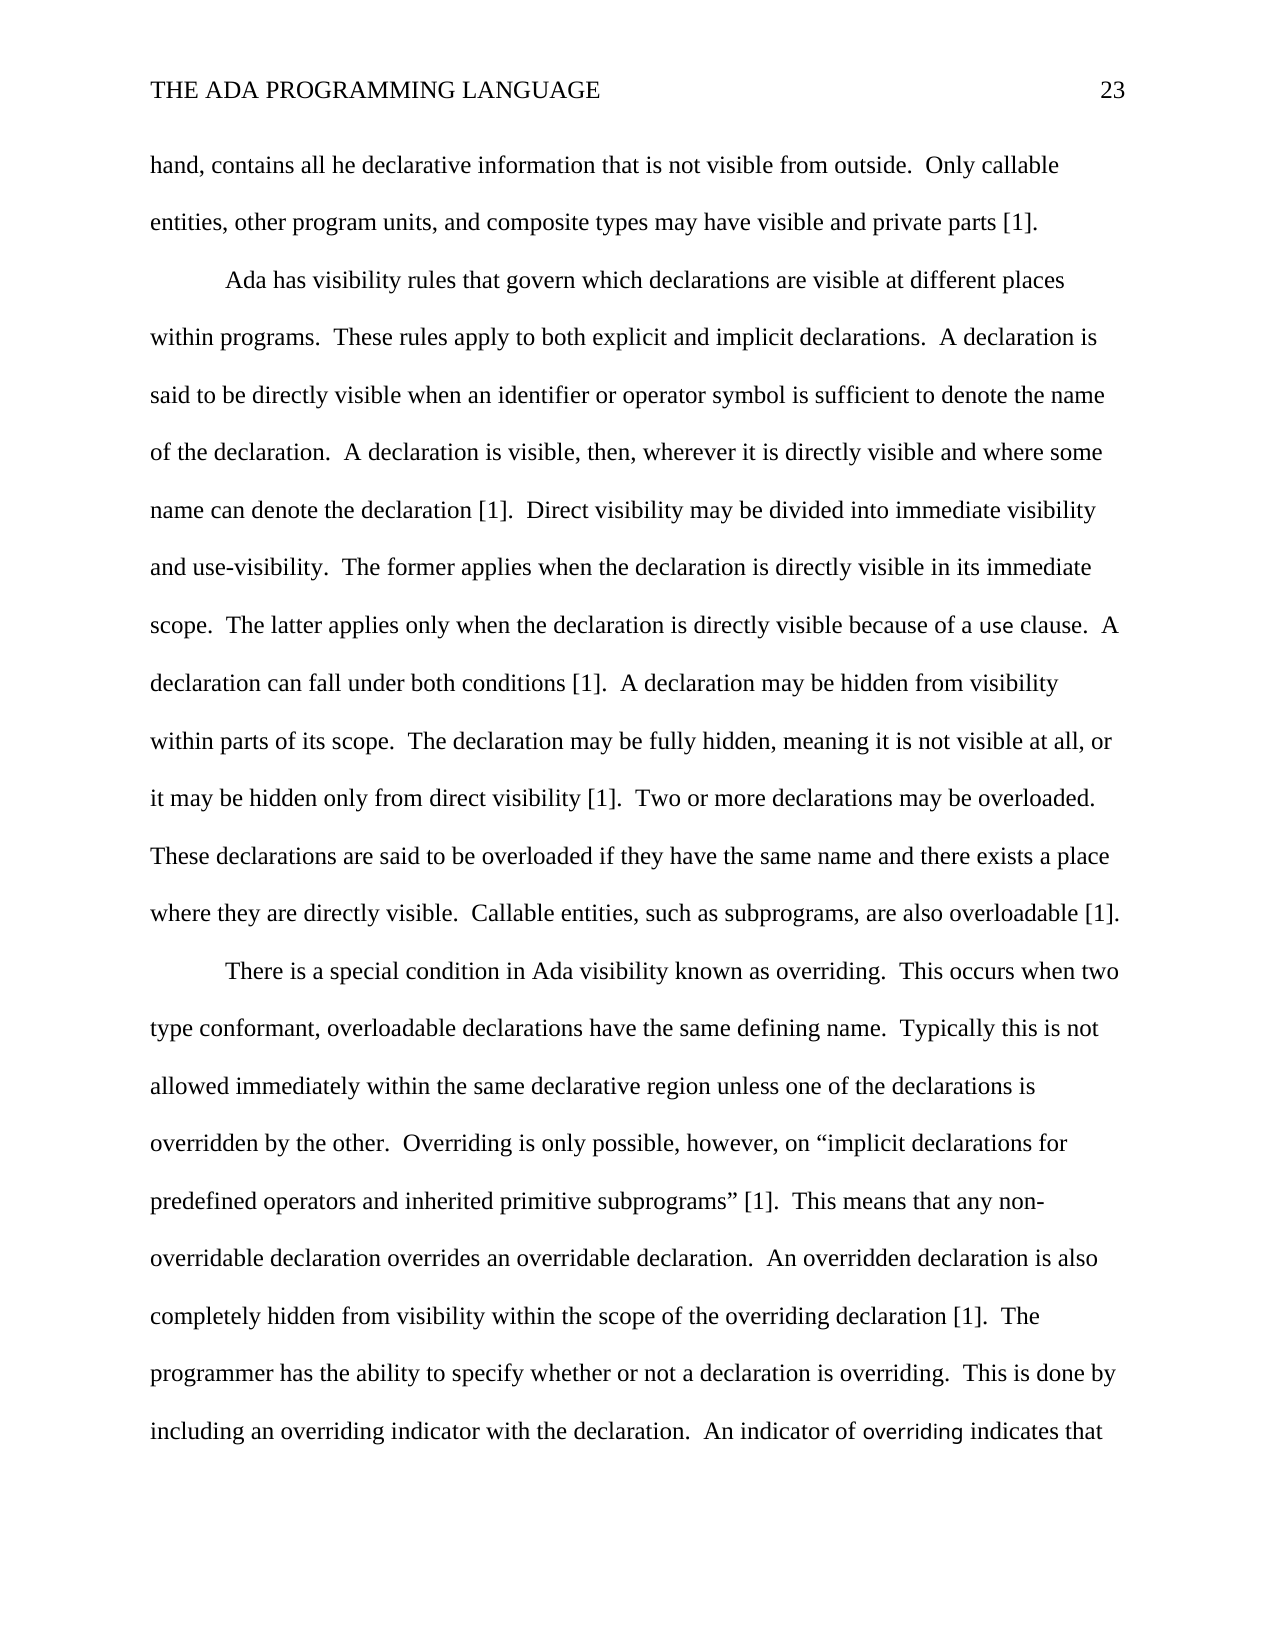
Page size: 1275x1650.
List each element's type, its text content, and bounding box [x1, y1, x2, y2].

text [150, 150, 1125, 236]
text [150, 956, 1125, 1445]
text Ada has visibility rules that govern which declarations are visible at different places within programs. These rules apply to both explicit and implicit declarations. A declaration is said to be directly visible when an identifier or operator symbol is sufficient to denote the name of the declaration. A declaration is visible, then, wherever it is directly visible and where some name can denote the declaration [1]. Direct visibility may be divided into immediate visibility and use-visibility. The former applies when the declaration is directly visible in its immediate scope. The latter applies only when the declaration is directly visible because of a use clause. A declaration can fall under both conditions [1]. A declaration may be hidden from visibility within parts of its scope. The declaration may be fully hidden, meaning it is not visible at all, or it may be hidden only from direct visibility [1]. Two or more declarations may be overloaded. These declarations are said to be overloaded if they have the same name and there exists a place where they are directly visible. Callable entities, such as subprograms, are also overloadable [1]. [150, 265, 1125, 927]
